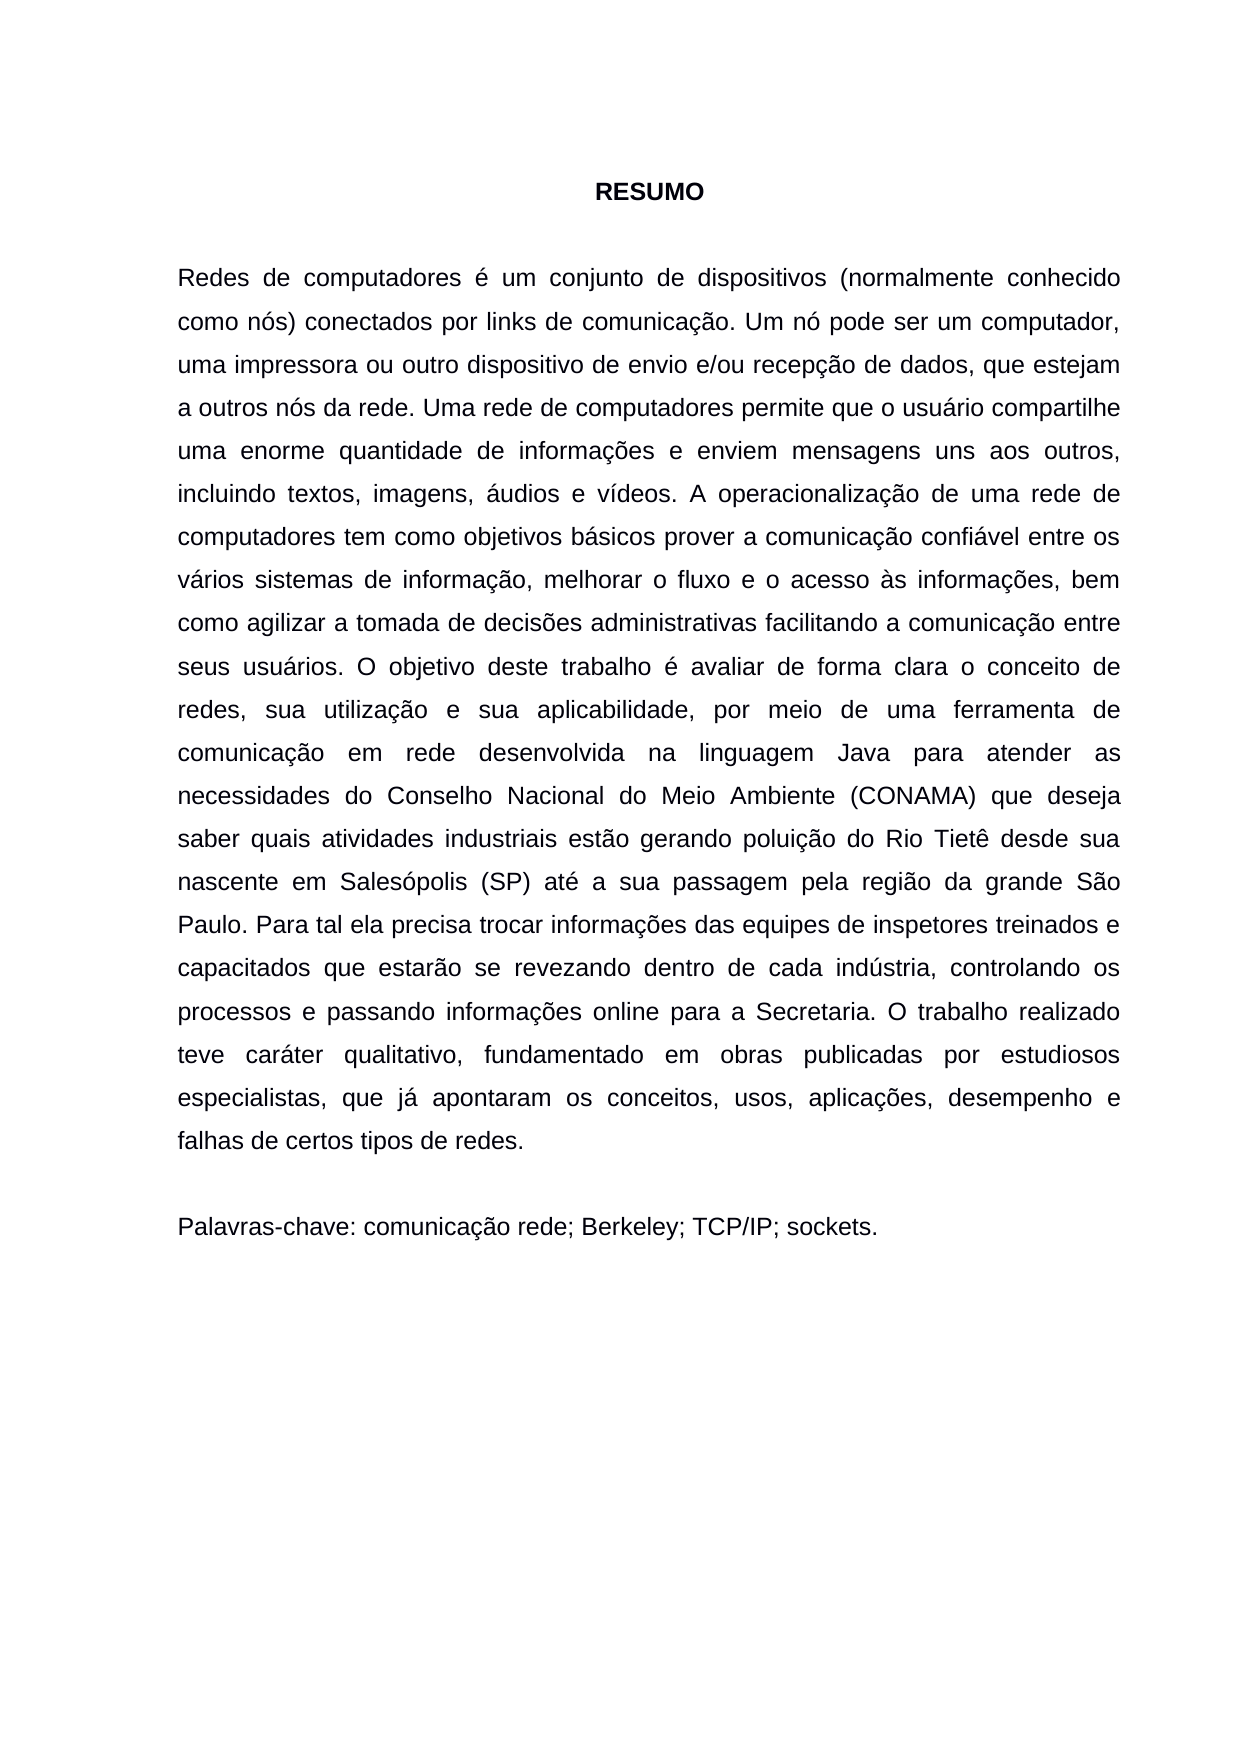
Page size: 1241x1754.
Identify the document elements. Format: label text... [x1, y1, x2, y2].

text RESUMO [177, 177, 1122, 206]
text Palavras-chave: comunicação rede; Berkeley; TCP/IP; sockets. [177, 1212, 1122, 1241]
text Redes de computadores é um conjunto de dispositivos (normalmente conhecido como nós) conectados por links de comunicação. Um nó pode ser um computador, uma impressora ou outro dispositivo de envio e/ou recepção de dados, que estejam a outros nós da rede. Uma rede de computadores permite que o usuário compartilhe uma enorme quantidade de informações e enviem mensagens uns aos outros, incluindo textos, imagens, áudios e vídeos. A operacionalização de uma rede de computadores tem como objetivos básicos prover a comunicação confiável entre os vários sistemas de informação, melhorar o fluxo e o acesso às informações, bem como agilizar a tomada de decisões administrativas facilitando a comunicação entre seus usuários. O objetivo deste trabalho é avaliar de forma clara o conceito de redes, sua utilização e sua aplicabilidade, por meio de uma ferramenta de comunicação em rede desenvolvida na linguagem Java para atender as necessidades do Conselho Nacional do Meio Ambiente (CONAMA) que deseja saber quais atividades industriais estão gerando poluição do Rio Tietê desde sua nascente em Salesópolis (SP) até a sua passagem pela região da grande São Paulo. Para tal ela precisa trocar informações das equipes de inspetores treinados e capacitados que estarão se revezando dentro de cada indústria, controlando os processos e passando informações online para a Secretaria. O trabalho realizado teve caráter qualitativo, fundamentado em obras publicadas por estudiosos especialistas, que já apontaram os conceitos, usos, aplicações, desempenho e falhas de certos tipos de redes. [177, 263, 1122, 1155]
